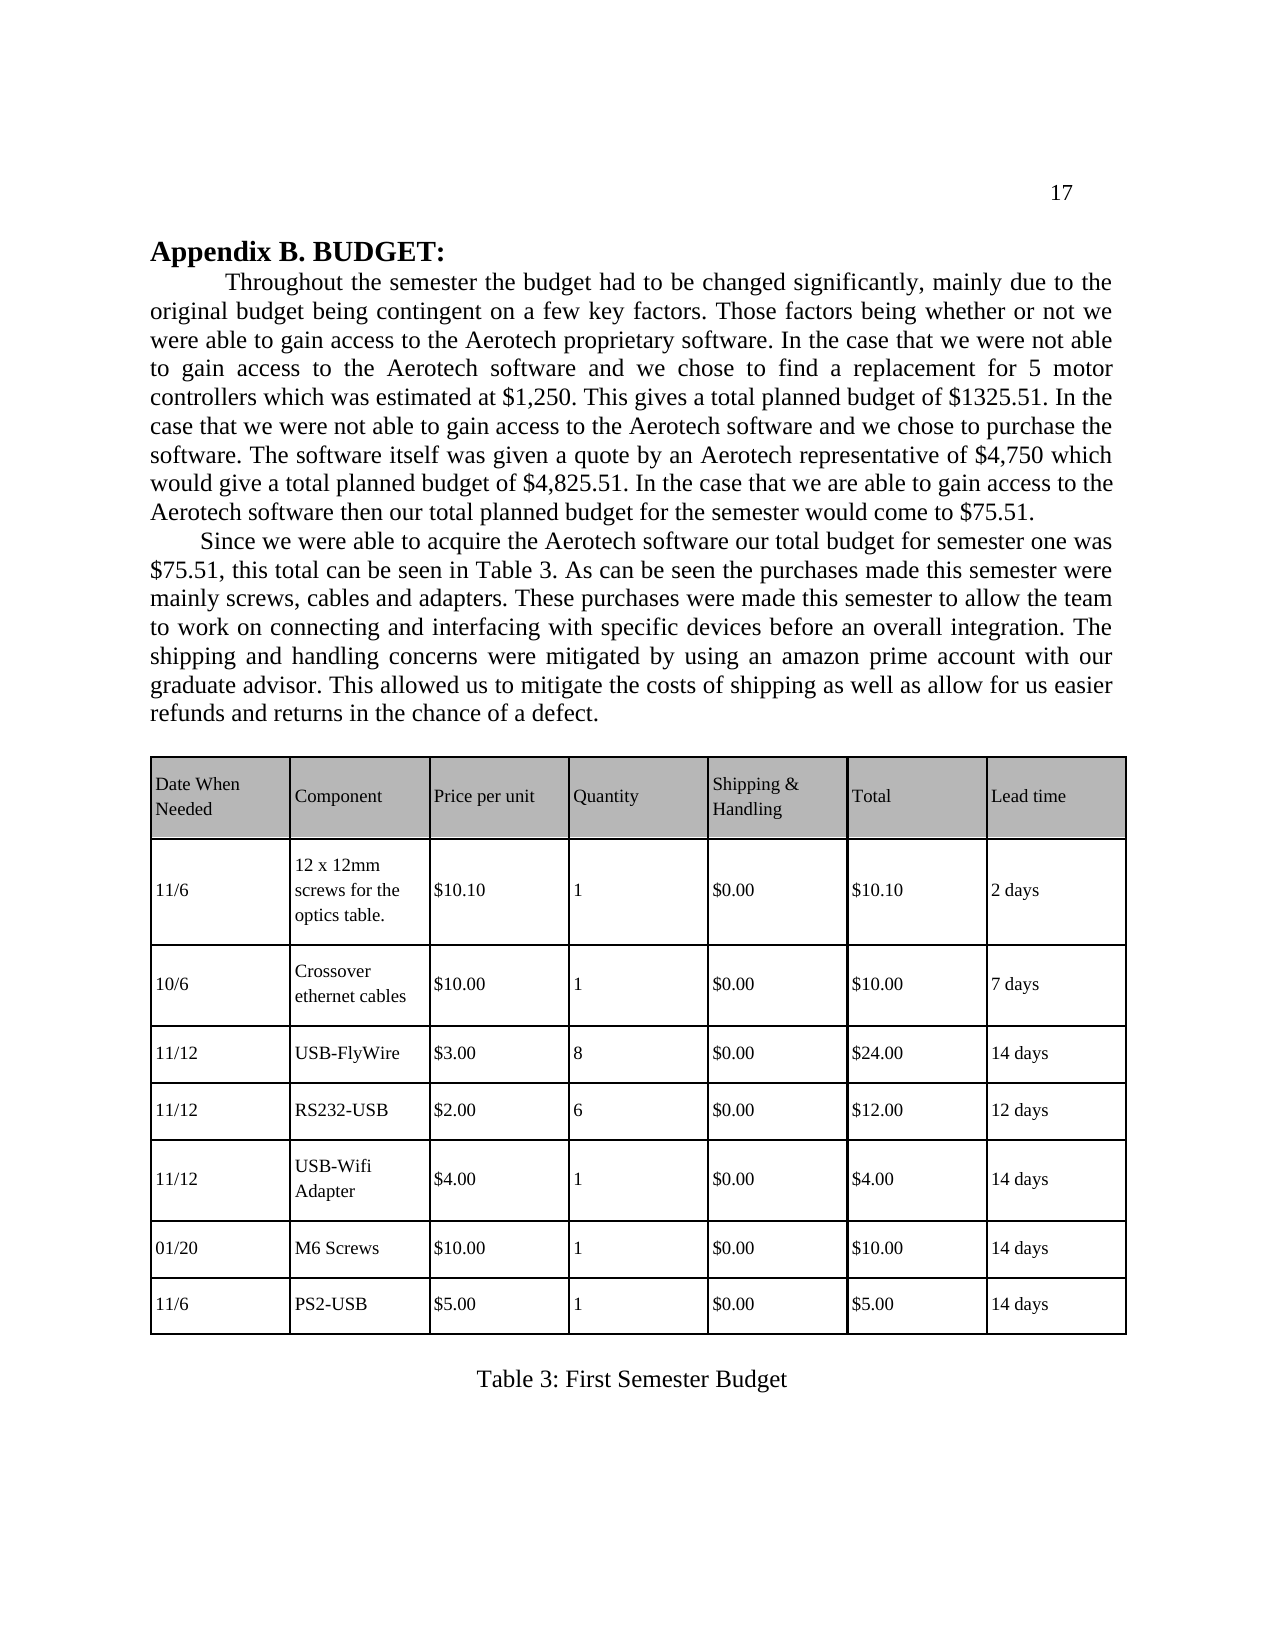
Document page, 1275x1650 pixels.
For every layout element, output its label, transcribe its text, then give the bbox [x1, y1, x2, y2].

table_header Date When Needed [152, 758, 289, 837]
table_cell 14 days [988, 1141, 1125, 1220]
table_cell $10.00 [431, 946, 568, 1025]
table_cell Crossover ethernet cables [291, 946, 429, 1025]
table_cell 7 days [988, 946, 1125, 1025]
table_cell 11/12 [152, 1027, 289, 1082]
table_cell $0.00 [709, 946, 846, 1025]
table_cell 8 [570, 1027, 707, 1082]
table_header Component [291, 758, 429, 837]
table_cell $3.00 [431, 1027, 568, 1082]
table_cell 6 [570, 1084, 707, 1138]
table_cell $10.10 [431, 840, 568, 944]
table_cell 1 [570, 946, 707, 1025]
table_cell 1 [570, 1141, 707, 1220]
text Appendix B. BUDGET: [150, 234, 1114, 267]
text Table 3: First Semester Budget [150, 1364, 1114, 1393]
table_cell $0.00 [709, 1222, 846, 1277]
text Since we were able to acquire the Aerotech software our total budget for semester one was $75.51, this total can be seen in Table 3. As can be seen the purchases made this semester were mainly screws, cables and adapters. These purchases were made this semester to allow the team to work on connecting and interfacing with specific devices before an overall integration. The shipping and handling concerns were mitigated by using an amazon prime account with our graduate advisor. This allowed us to mitigate the costs of shipping as well as allow for us easier refunds and returns in the chance of a defect. [150, 526, 1114, 727]
table_header Shipping & Handling [709, 758, 846, 837]
table_cell $10.00 [849, 946, 986, 1025]
table_cell 12 days [988, 1084, 1125, 1138]
table_cell $5.00 [431, 1279, 568, 1333]
table_cell $0.00 [709, 1084, 846, 1138]
table_cell $24.00 [849, 1027, 986, 1082]
table_cell $2.00 [431, 1084, 568, 1138]
table_cell USB-Wifi Adapter [291, 1141, 429, 1220]
table_cell $10.00 [849, 1222, 986, 1277]
table_cell 1 [570, 840, 707, 944]
table_cell 10/6 [152, 946, 289, 1025]
table_cell 14 days [988, 1027, 1125, 1082]
table_cell $0.00 [709, 1141, 846, 1220]
table_cell $4.00 [431, 1141, 568, 1220]
table_cell 01/20 [152, 1222, 289, 1277]
table_cell 11/12 [152, 1141, 289, 1220]
table_header Quantity [570, 758, 707, 837]
table_cell $0.00 [709, 840, 846, 944]
table_cell $4.00 [849, 1141, 986, 1220]
table_cell 2 days [988, 840, 1125, 944]
table_cell M6 Screws [291, 1222, 429, 1277]
table_cell 12 x 12mm screws for the optics table. [291, 840, 429, 944]
table_cell 1 [570, 1279, 707, 1333]
table_cell 11/6 [152, 1279, 289, 1333]
table_header Lead time [988, 758, 1125, 837]
table_cell $10.00 [431, 1222, 568, 1277]
table_cell 1 [570, 1222, 707, 1277]
table_cell PS2-USB [291, 1279, 429, 1333]
table_header Price per unit [431, 758, 568, 837]
text Throughout the semester the budget had to be changed significantly, mainly due to the original budget being contingent on a few key factors. Those factors being whether or not we were able to gain access to the Aerotech proprietary software. In the case that we were not able to gain access to the Aerotech software and we chose to find a replacement for 5 motor controllers which was estimated at $1,250. This gives a total planned budget of $1325.51. In the case that we were not able to gain access to the Aerotech software and we chose to purchase the software. The software itself was given a quote by an Aerotech representative of $4,750 which would give a total planned budget of $4,825.51. In the case that we are able to gain access to the Aerotech software then our total planned budget for the semester would come to $75.51. [150, 267, 1114, 526]
table_cell $5.00 [849, 1279, 986, 1333]
table_cell $12.00 [849, 1084, 986, 1138]
table_cell 14 days [988, 1222, 1125, 1277]
table_cell $0.00 [709, 1279, 846, 1333]
table_cell USB-FlyWire [291, 1027, 429, 1082]
table_cell 11/12 [152, 1084, 289, 1138]
table_cell 14 days [988, 1279, 1125, 1333]
table_cell RS232-USB [291, 1084, 429, 1138]
table_header Total [849, 758, 986, 837]
table_cell $0.00 [709, 1027, 846, 1082]
table_cell 11/6 [152, 840, 289, 944]
table_cell $10.10 [849, 840, 986, 944]
